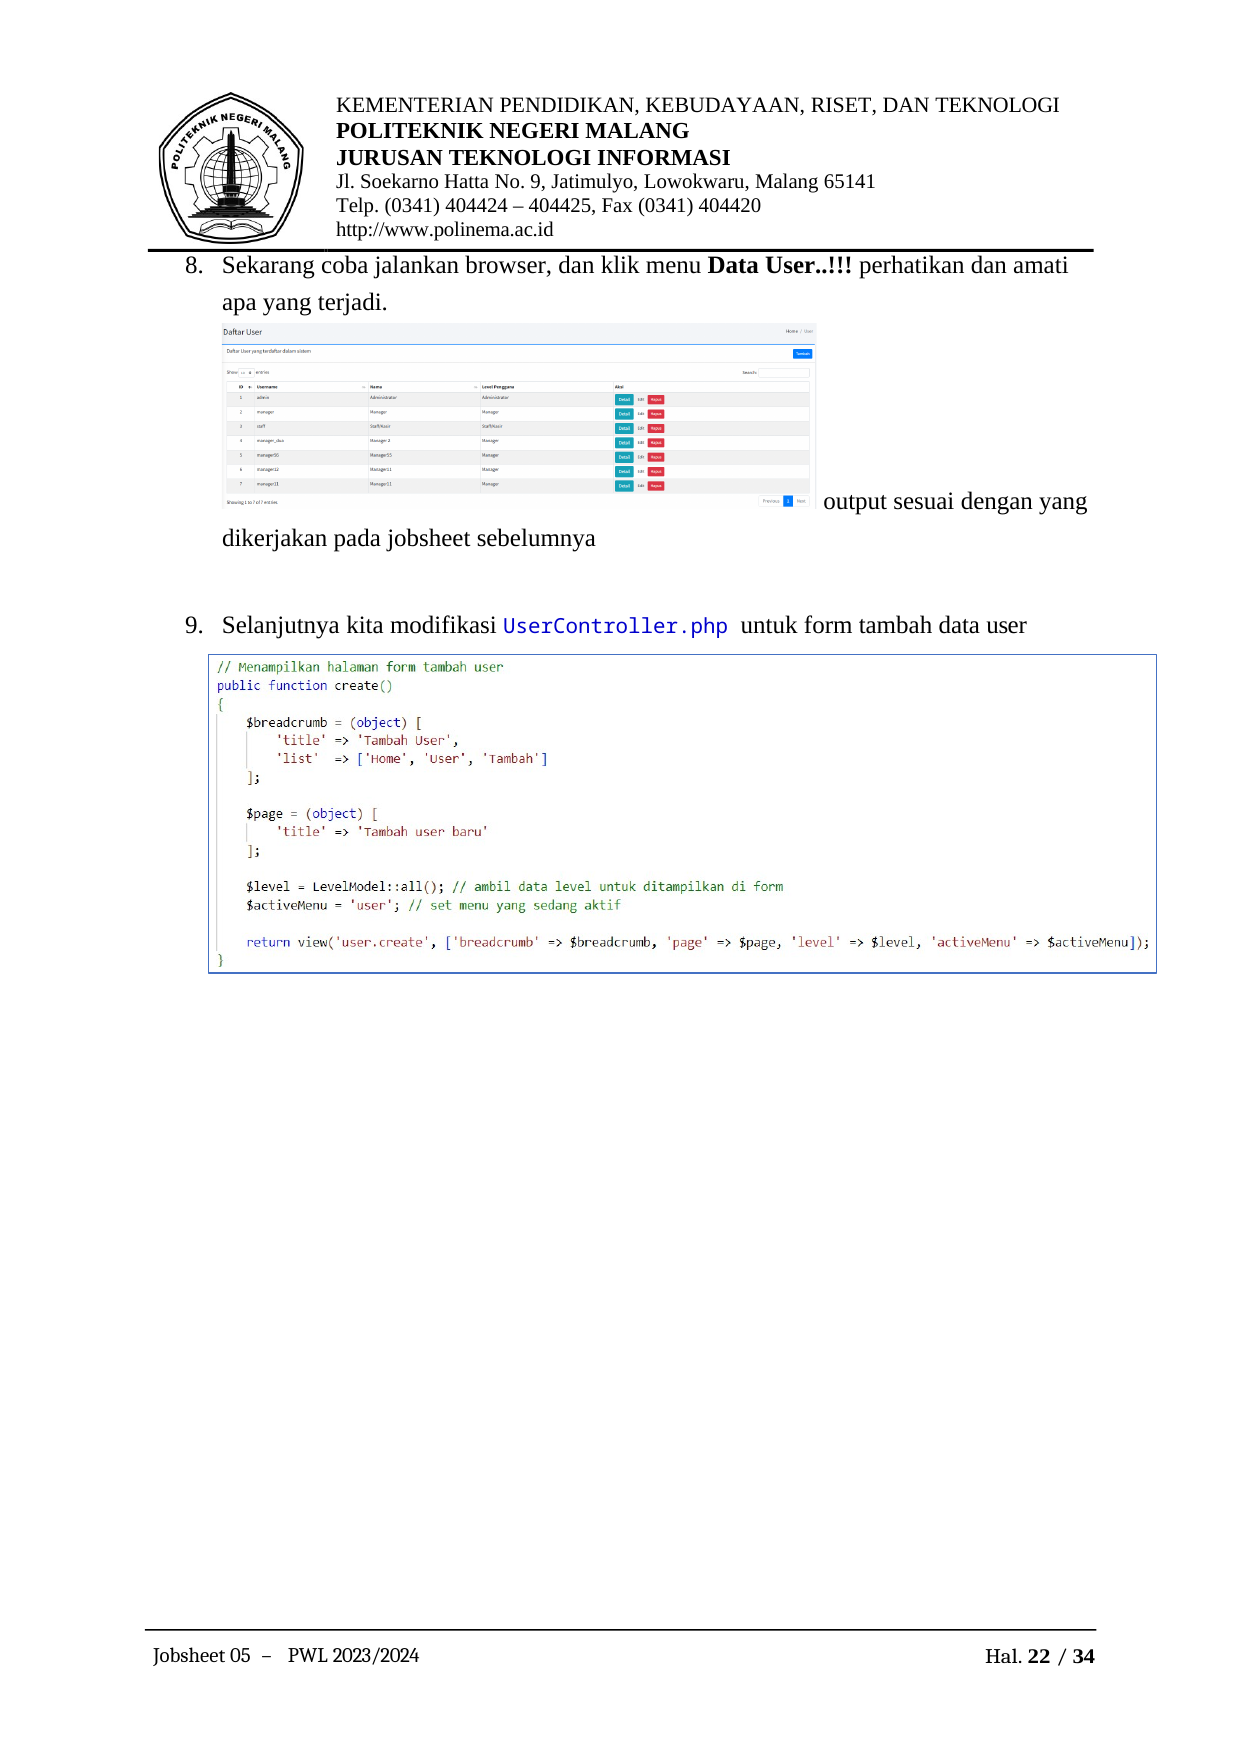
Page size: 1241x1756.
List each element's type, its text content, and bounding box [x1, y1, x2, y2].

list Selanjutnya kita modifikasi UserController.php untuk form tambah data user [185, 611, 1107, 639]
picture [221, 323, 817, 509]
picture [216, 661, 1148, 967]
picture [158, 92, 304, 244]
